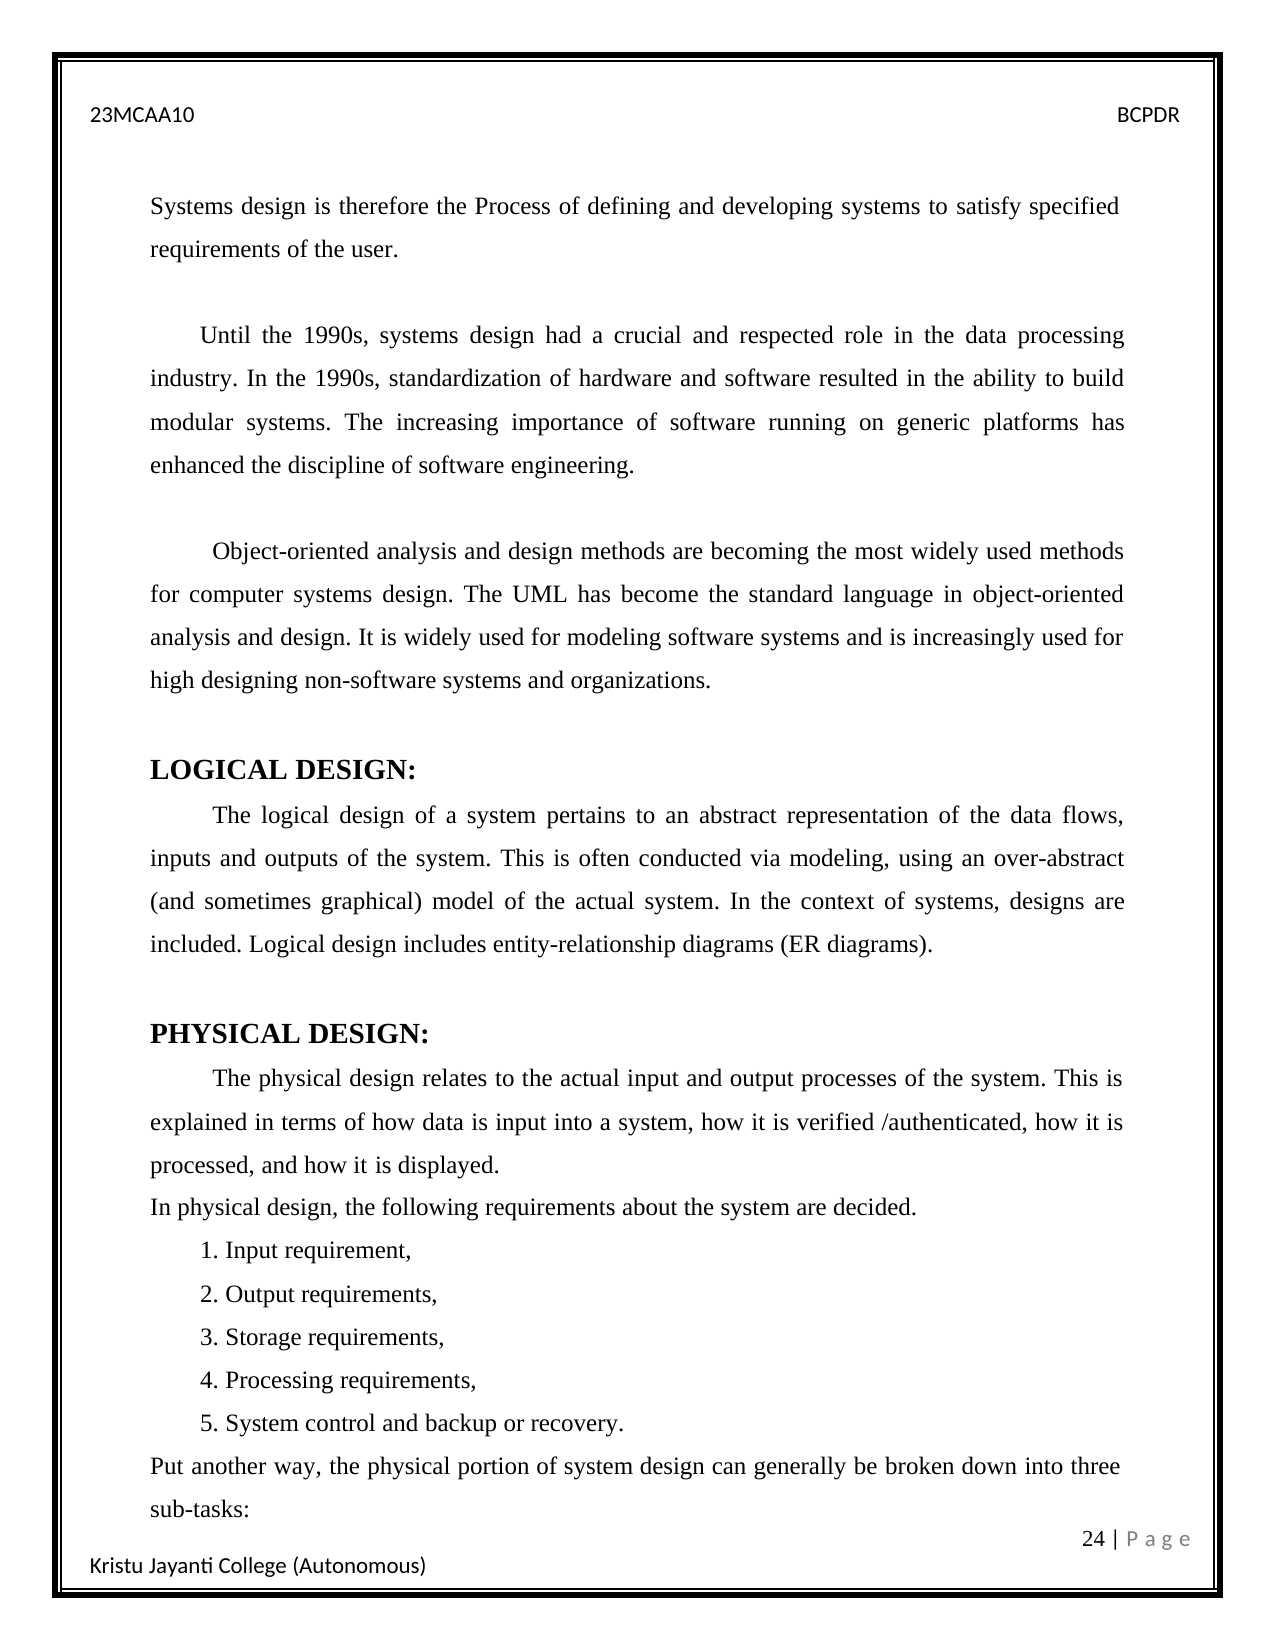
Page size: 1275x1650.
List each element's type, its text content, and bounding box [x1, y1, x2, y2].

subtitle PHYSICAL DESIGN: [150, 1016, 1210, 1049]
list System control and backup or recovery. [200, 1408, 1210, 1437]
text Until the 1990s, systems design had a crucial and respected role in the data processing industry. In the 1990s, standardization of hardware and software resulted in the ability to build modular systems. The increasing importance of software running on generic platforms has enhanced the discipline of software engineering. [150, 320, 1125, 478]
list Storage requirements, [200, 1322, 1210, 1351]
text Object-oriented analysis and design methods are becoming the most widely used methods for computer systems design. The UML has become the standard language in object-oriented analysis and design. It is widely used for modeling software systems and is increasingly used for high designing non-software systems and organizations. [150, 536, 1125, 694]
subtitle LOGICAL DESIGN: [150, 752, 1210, 786]
text The physical design relates to the actual input and output processes of the system. This is explained in terms of how data is input into a system, how it is verified /authenticated, how it is processed, and how it is displayed. [150, 1063, 1124, 1179]
text In physical design, the following requirements about the system are decided. [150, 1193, 1210, 1221]
text Put another way, the physical portion of system design can generally be broken down into three sub-tasks: [150, 1451, 1124, 1523]
list Processing requirements, [200, 1365, 1210, 1394]
list Output requirements, [200, 1279, 1210, 1307]
text Systems design is therefore the Process of defining and developing systems to satisfy specified requirements of the user. [150, 191, 1210, 263]
text The logical design of a system pertains to an abstract representation of the data flows, inputs and outputs of the system. This is often conducted via modeling, using an over-abstract (and sometimes graphical) model of the actual system. In the context of systems, designs are included. Logical design includes entity-relationship diagrams (ER diagrams). [150, 800, 1126, 958]
list Input requirement, [200, 1236, 1210, 1264]
